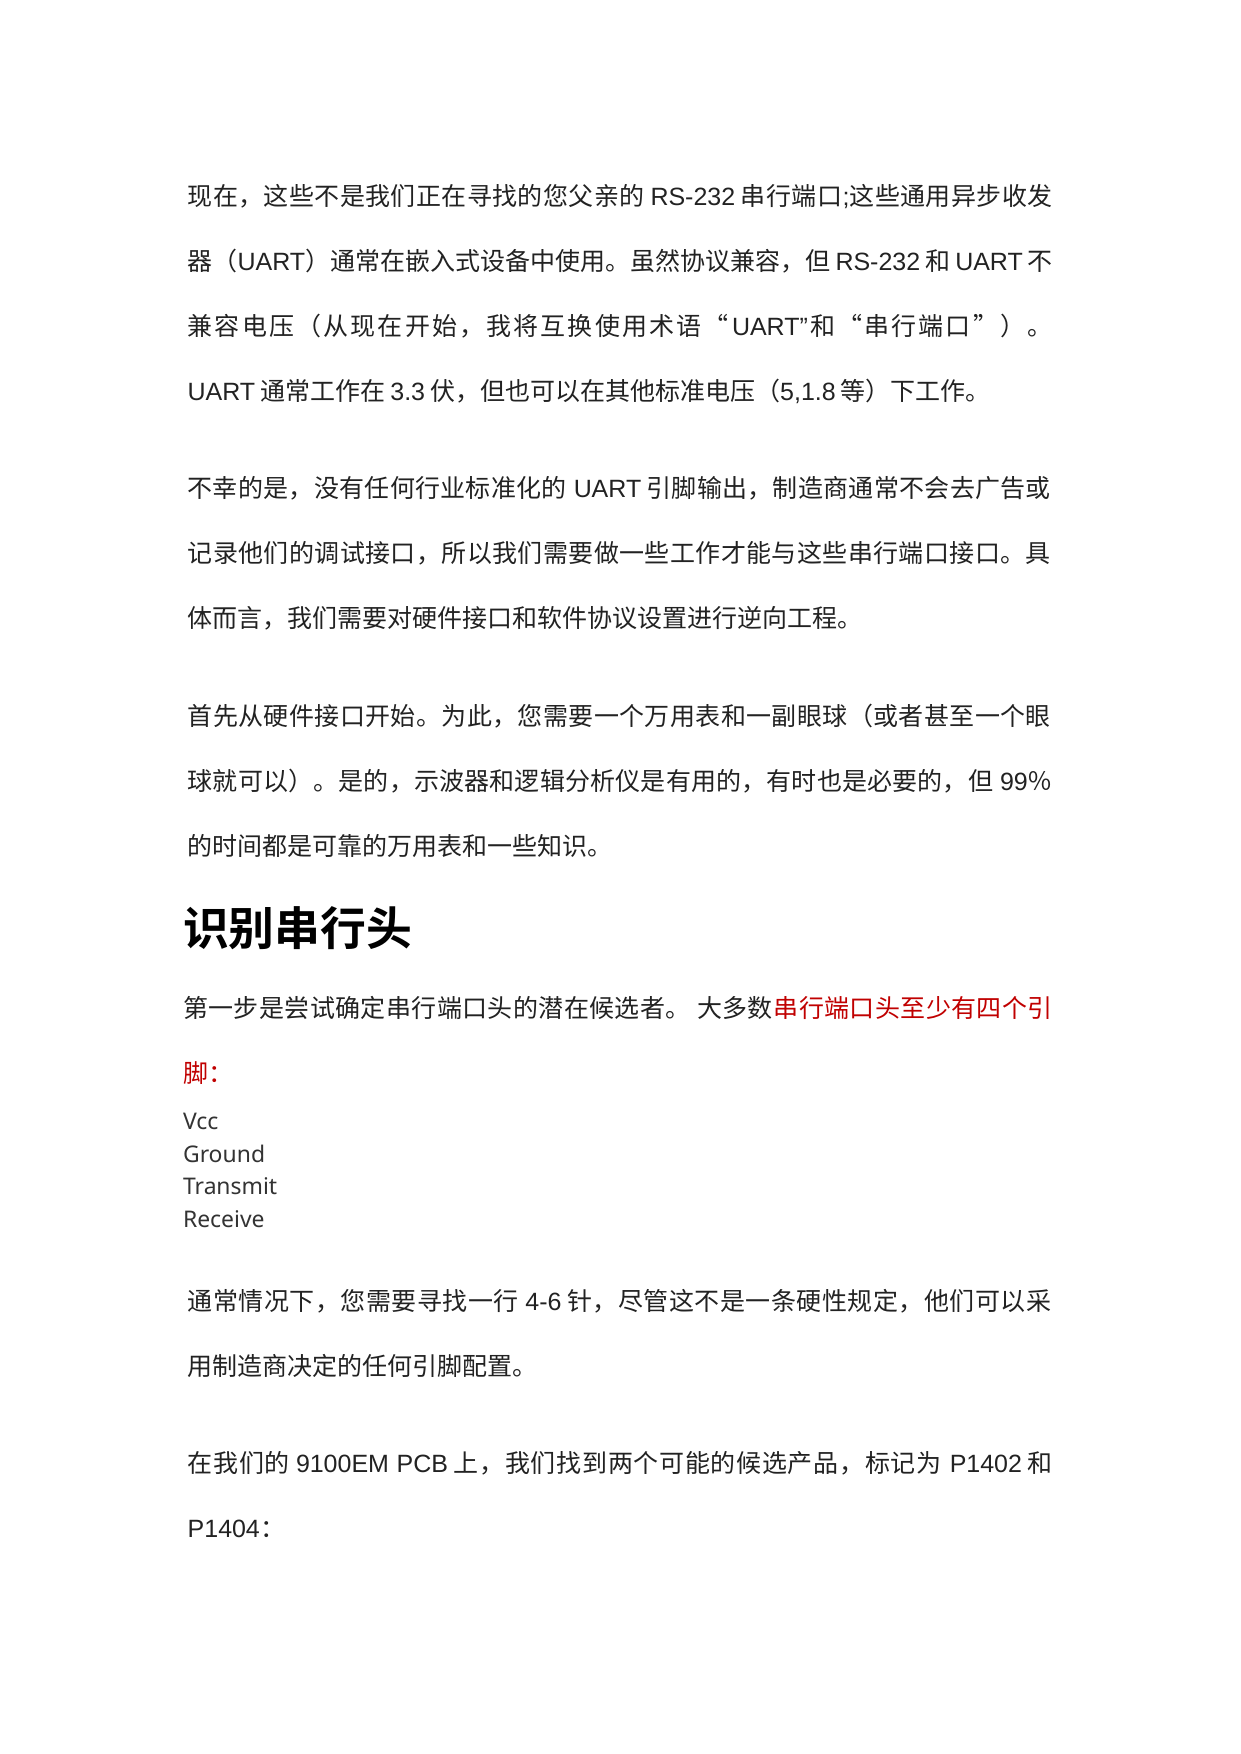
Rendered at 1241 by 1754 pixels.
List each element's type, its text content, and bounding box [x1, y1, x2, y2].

list Receive [183, 1202, 1053, 1234]
list Transmit [183, 1169, 1053, 1202]
text 通常情况下，您需要寻找一行4-6针，尽管这不是一条硬性规定，他们可以采用制造商决定的任何引脚配置。 在我们的9100EM PCB上，我们找到两个可能的候选产品，标记为P1402和P1404： [187, 1234, 1053, 1559]
text 现在，这些不是我们正在寻找的您父亲的RS-232串行端口;这些通用异步收发器（UART）通常在嵌入式设备中使用。虽然协议兼容，但RS-232和UART不兼容电压（从现在开始，我将互换使用术语“UART”和“串行端口”）。 UART通常工作在3.3伏，但也可以在其他标准电压（5,1.8等）下工作。 不幸的是，没有任何行业标准化的UART引脚输出，制造商通常不会去广告或记录他们的调试接口，所以我们需要做一些工作才能与这些串行端口接口。具体而言，我们需要对硬件接口和软件协议设置进行逆向工程。 首先从硬件接口开始。为此，您需要一个万用表和一副眼球（或者甚至一个眼球就可以）。是的，示波器和逻辑分析仪是有用的，有时也是必要的，但99％的时间都是可靠的万用表和一些知识。 [187, 162, 1053, 877]
list Ground [183, 1137, 1053, 1169]
list 识别串行头 第一步是尝试确定串行端口头的潜在候选者。 大多数串行端口头至少有四个引脚： Vcc [183, 877, 1053, 1137]
